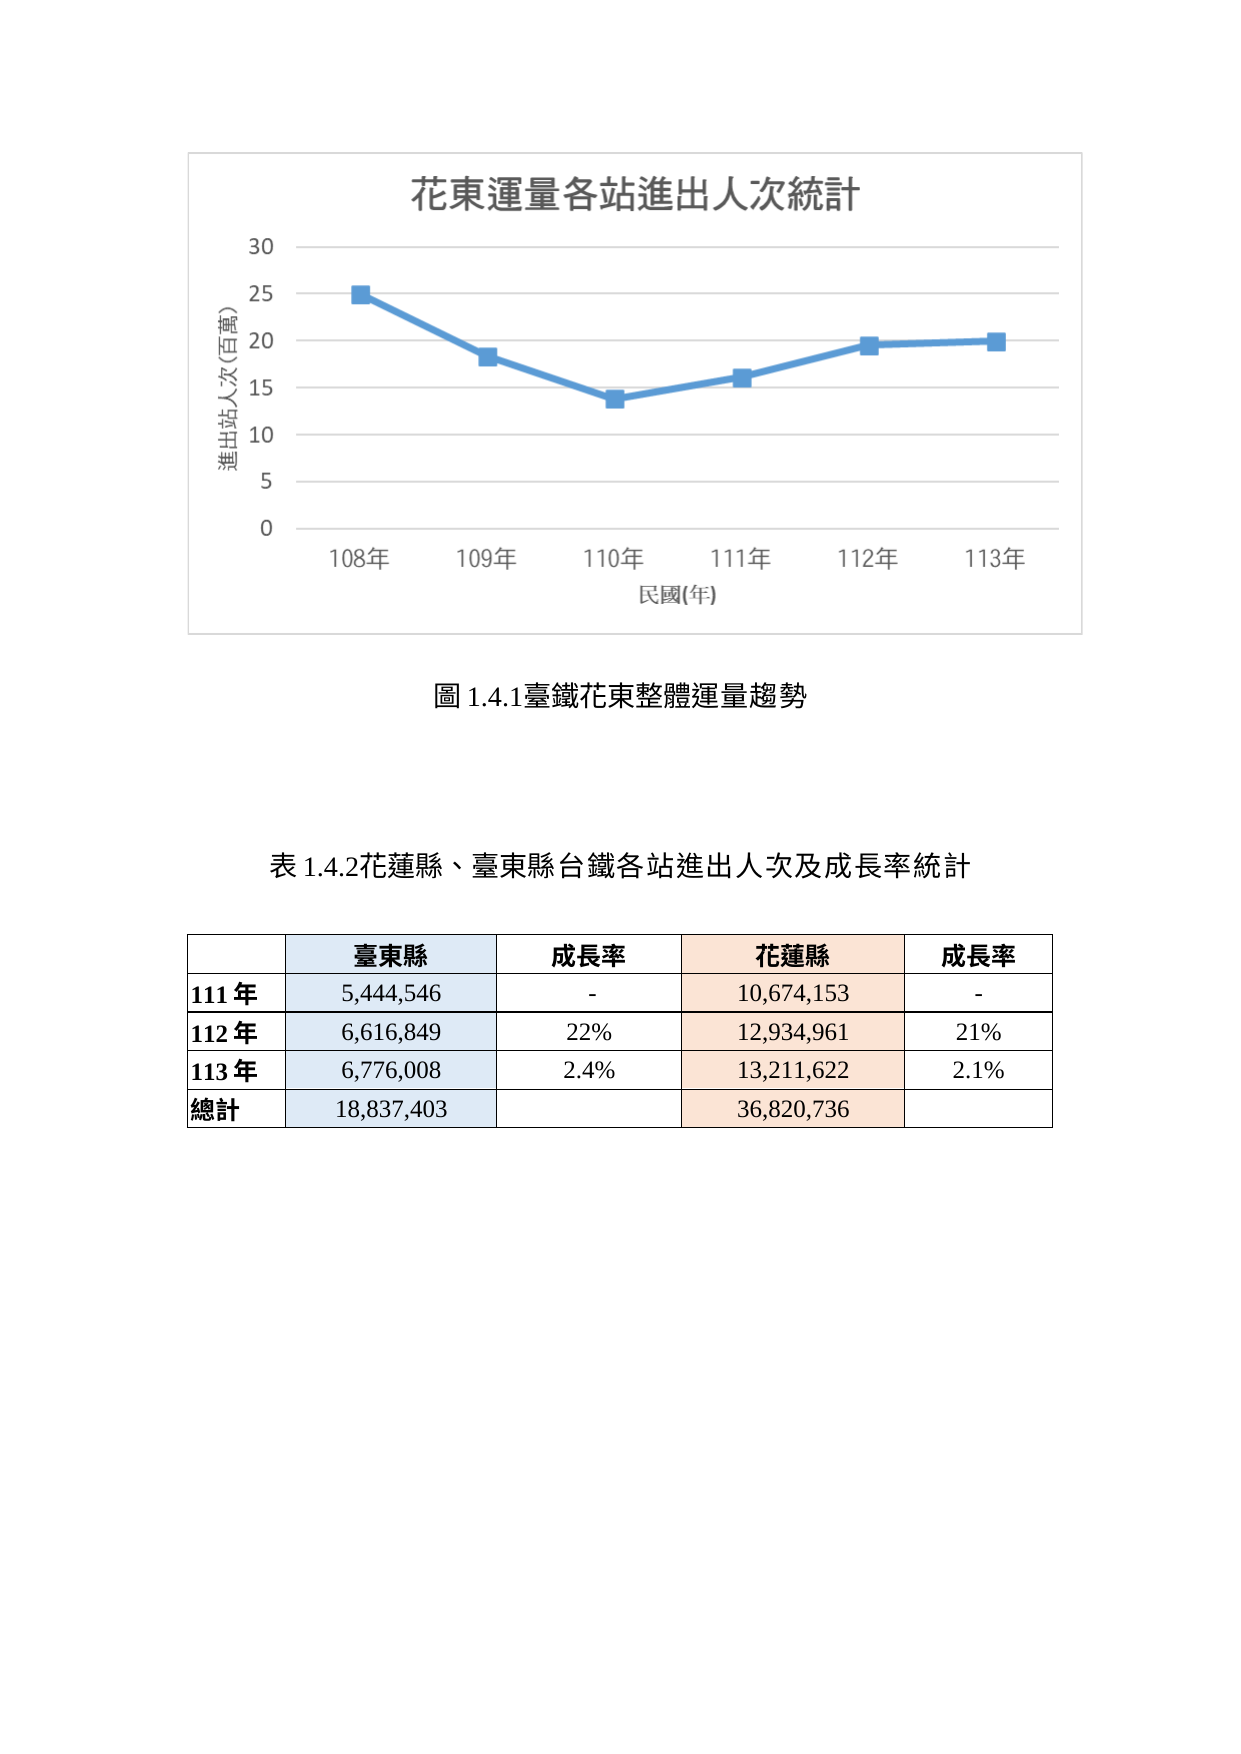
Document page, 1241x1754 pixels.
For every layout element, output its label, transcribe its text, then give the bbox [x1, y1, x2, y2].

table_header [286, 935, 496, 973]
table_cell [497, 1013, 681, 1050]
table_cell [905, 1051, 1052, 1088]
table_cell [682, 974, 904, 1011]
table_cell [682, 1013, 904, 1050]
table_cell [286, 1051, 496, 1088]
text 圖1.4.1臺鐵花東整體運量趨勢 [187, 656, 1053, 731]
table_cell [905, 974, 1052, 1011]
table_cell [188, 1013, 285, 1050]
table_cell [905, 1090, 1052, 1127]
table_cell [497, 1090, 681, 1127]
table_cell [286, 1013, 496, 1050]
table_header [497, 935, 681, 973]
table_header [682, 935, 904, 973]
text 表1.4.2花蓮縣、臺東縣台鐵各站進出人次及成長率統計 [187, 827, 1053, 902]
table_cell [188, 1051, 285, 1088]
picture [187, 152, 1083, 635]
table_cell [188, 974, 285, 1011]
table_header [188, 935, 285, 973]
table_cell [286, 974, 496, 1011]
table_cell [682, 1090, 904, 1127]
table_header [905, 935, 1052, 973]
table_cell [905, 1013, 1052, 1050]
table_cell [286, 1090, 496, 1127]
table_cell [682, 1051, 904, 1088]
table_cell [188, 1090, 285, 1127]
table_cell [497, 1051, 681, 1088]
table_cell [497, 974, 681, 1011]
